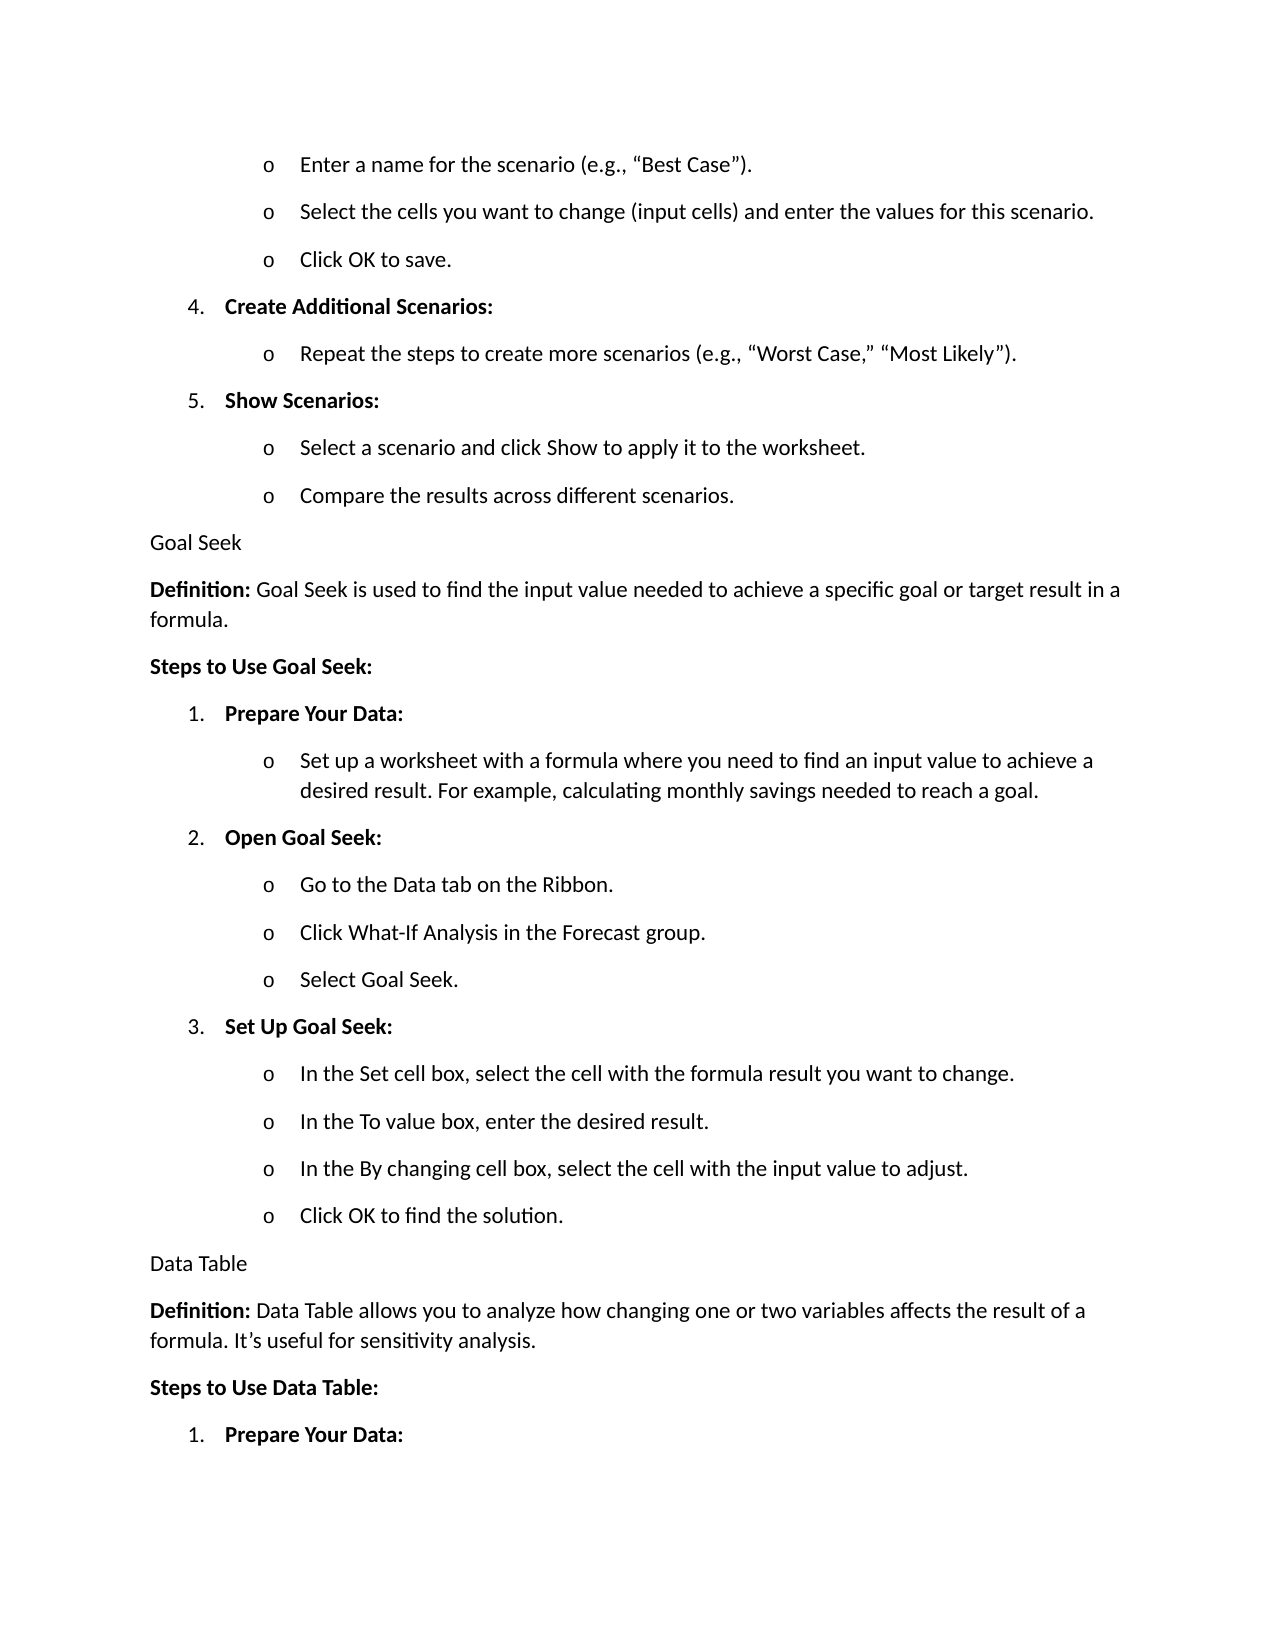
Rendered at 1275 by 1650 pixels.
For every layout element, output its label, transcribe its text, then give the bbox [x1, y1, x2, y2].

list Set Up Goal Seek: [187, 1012, 1125, 1041]
list Repeat the steps to create more scenarios (e.g., “Worst Case,” “Most Likely”). [262, 339, 1125, 368]
text Data Table [150, 1249, 1125, 1277]
text Definition: Goal Seek is used to find the input value needed to achieve a specific goal or target result in a formula. [150, 575, 1125, 633]
text Steps to Use Goal Seek: [150, 652, 1125, 680]
list Go to the Data tab on the Ribbon. [262, 870, 1125, 899]
list In the To value box, enter the desired result. [262, 1107, 1125, 1135]
list Select the cells you want to change (input cells) and enter the values for this scenario. [262, 197, 1125, 226]
list Enter a name for the scenario (e.g., “Best Case”). [262, 150, 1125, 178]
list Open Goal Seek: [187, 823, 1125, 851]
list Select Goal Seek. [262, 965, 1125, 994]
list Compare the results across different scenarios. [262, 481, 1125, 509]
list Click OK to find the solution. [262, 1202, 1125, 1230]
list In the By changing cell box, select the cell with the input value to adjust. [262, 1154, 1125, 1183]
list Create Additional Scenarios: [187, 292, 1125, 320]
list Click OK to save. [262, 245, 1125, 273]
list Select a scenario and click Show to apply it to the worksheet. [262, 433, 1125, 462]
list Set up a worksheet with a formula where you need to find an input value to achieve a desired result. For example, calculating monthly savings needed to reach a goal. [262, 746, 1125, 804]
list Click What-If Analysis in the Forecast group. [262, 918, 1125, 946]
list Show Scenarios: [187, 386, 1125, 414]
text Definition: Data Table allows you to analyze how changing one or two variables affects the result of a formula. It’s useful for sensitivity analysis. [150, 1296, 1125, 1354]
list Prepare Your Data: [187, 1420, 1125, 1448]
text Steps to Use Data Table: [150, 1373, 1125, 1401]
list Prepare Your Data: [187, 699, 1125, 727]
text Goal Seek [150, 528, 1125, 556]
list In the Set cell box, select the cell with the formula result you want to change. [262, 1059, 1125, 1088]
